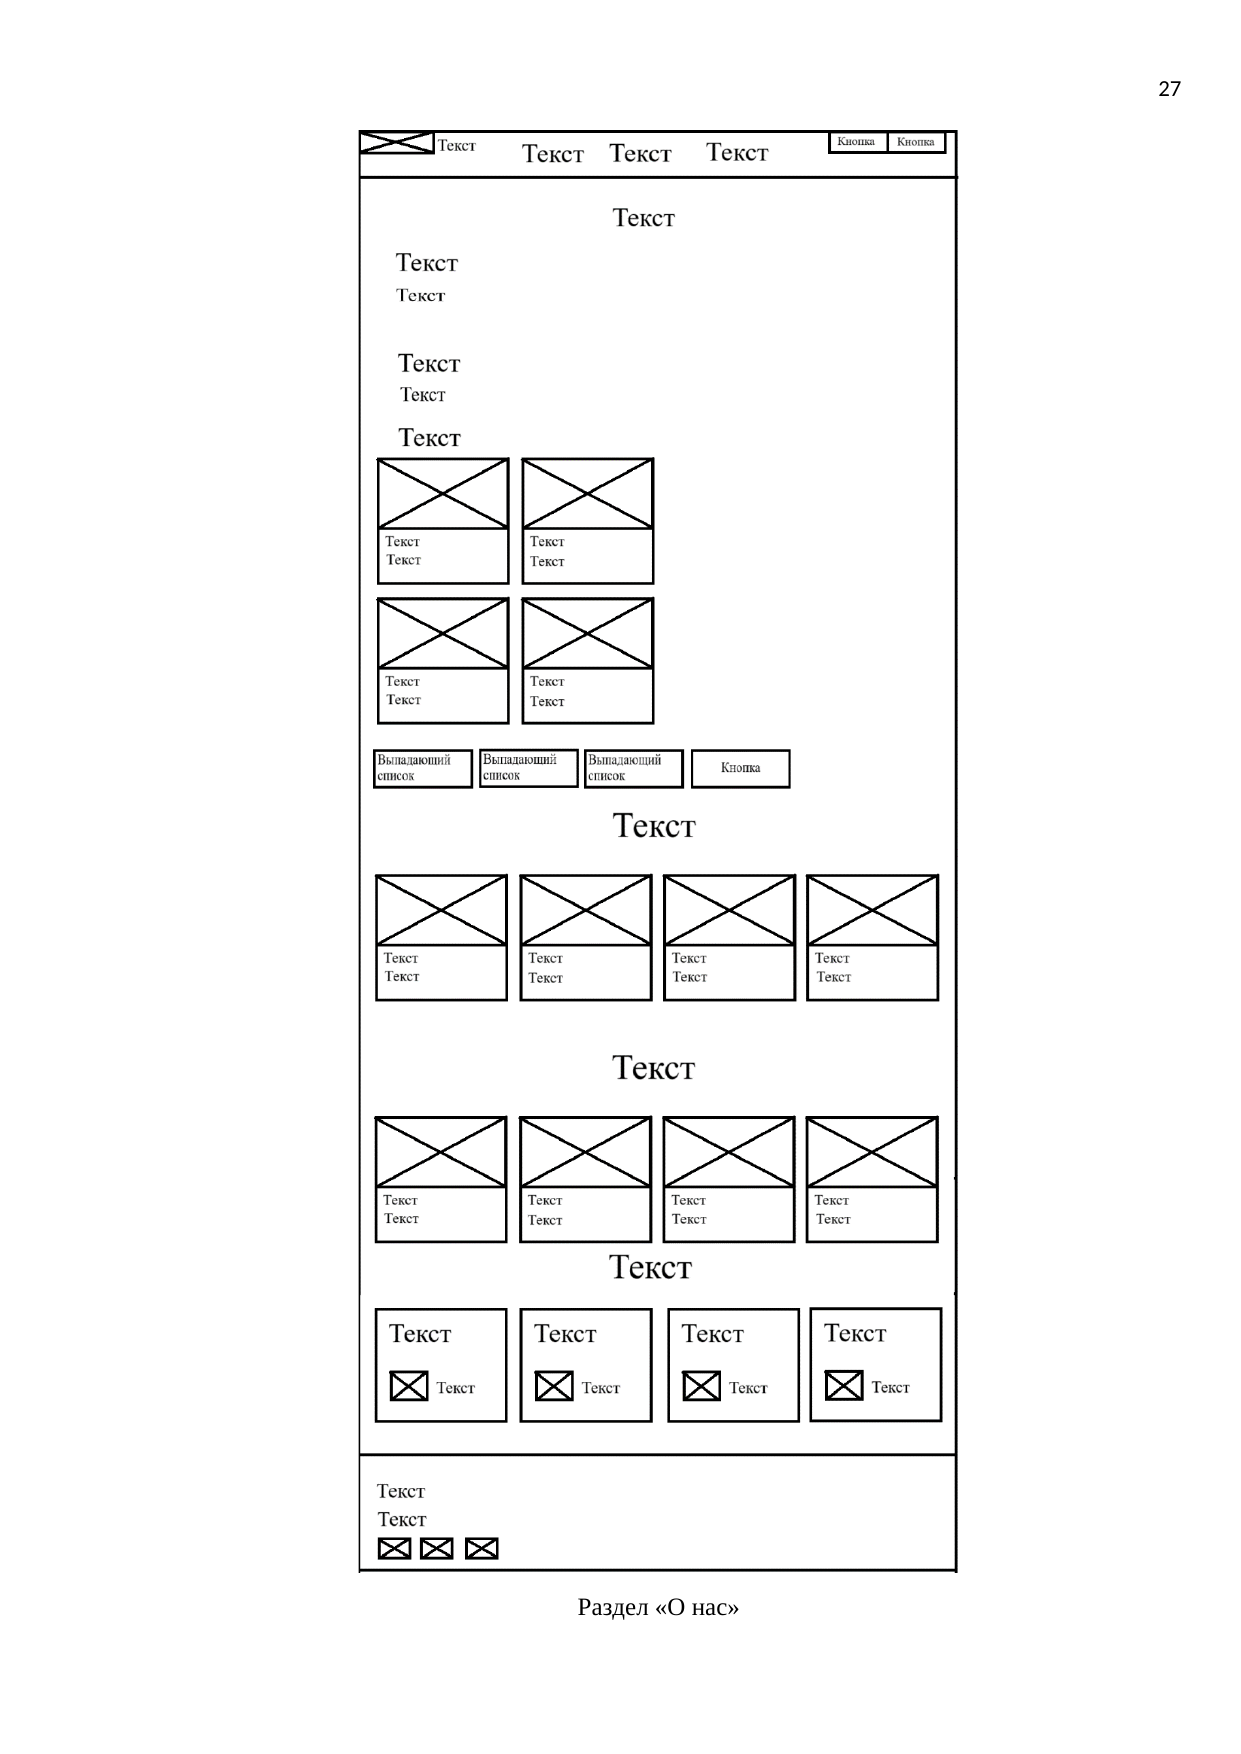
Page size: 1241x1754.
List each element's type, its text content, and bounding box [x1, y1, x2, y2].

picture [358, 130, 959, 1573]
text Раздел «О нас» [136, 1592, 1181, 1621]
